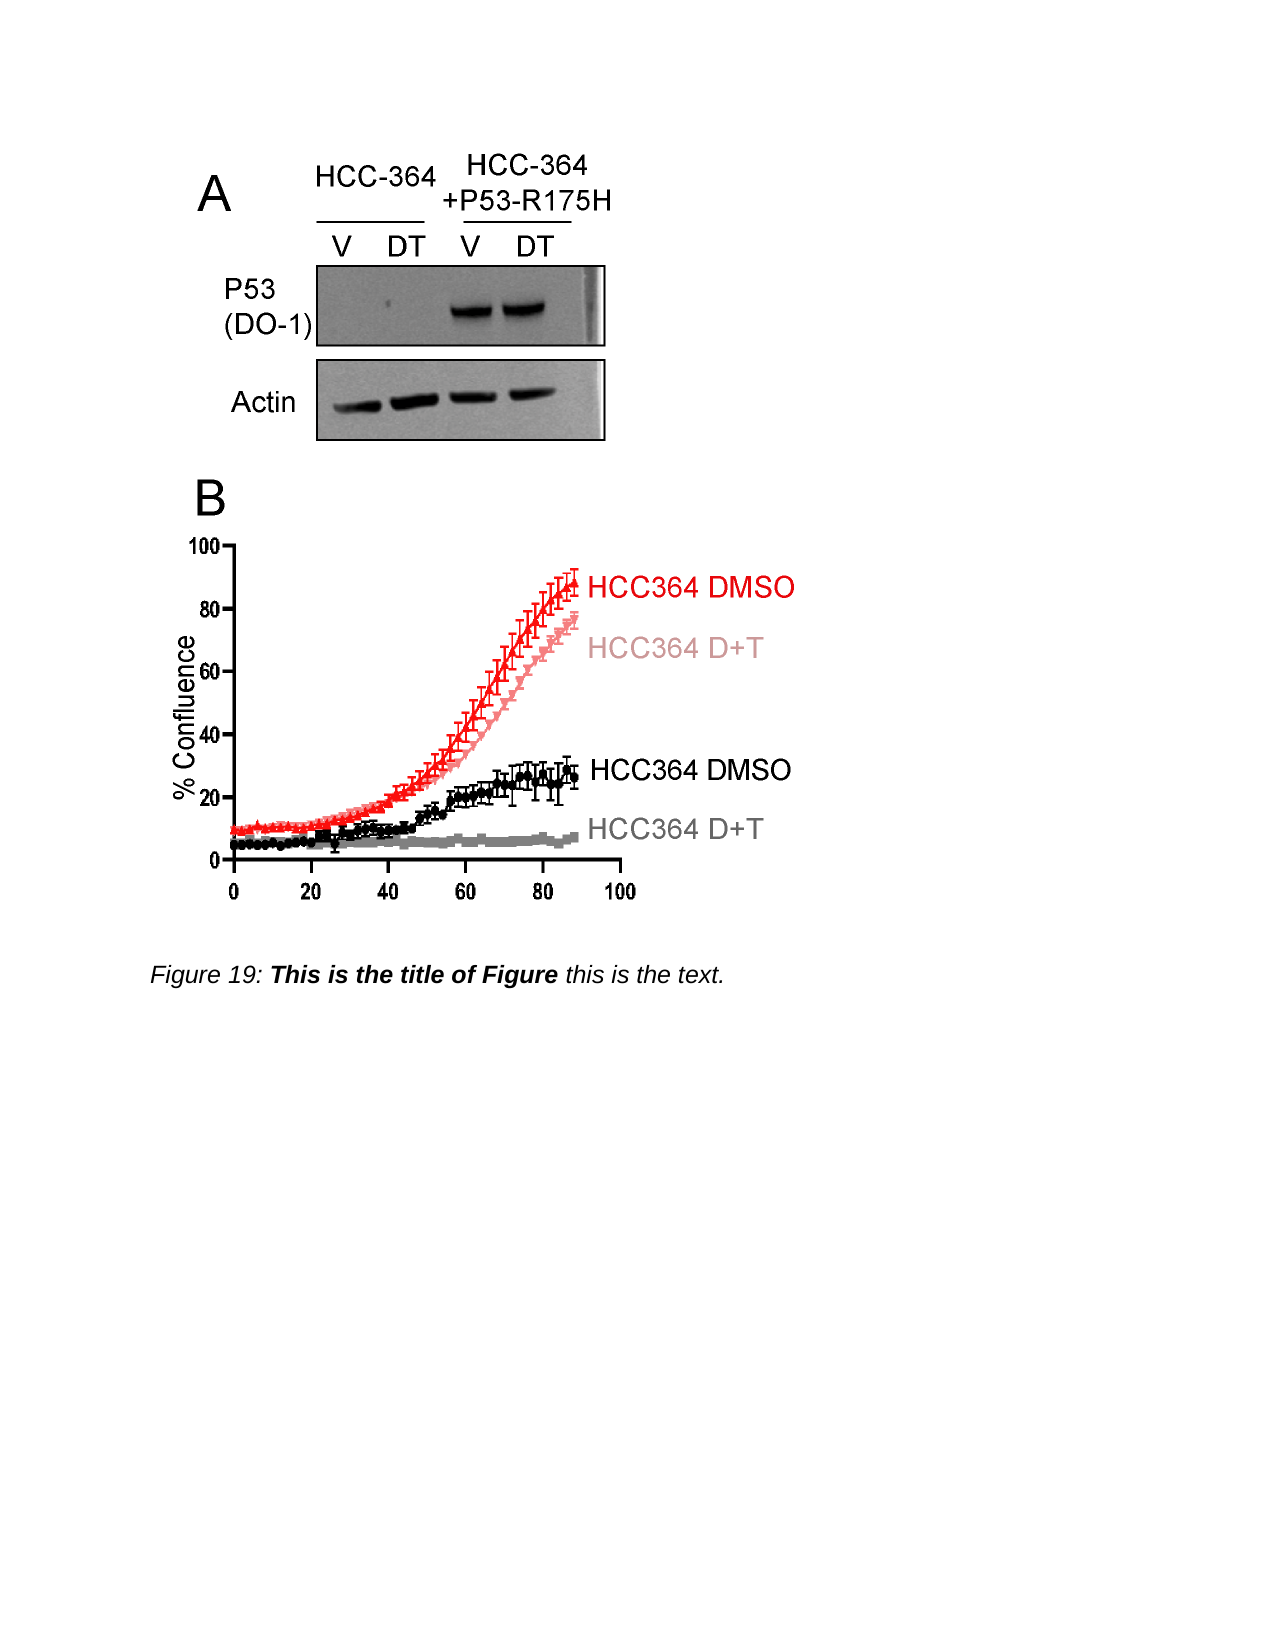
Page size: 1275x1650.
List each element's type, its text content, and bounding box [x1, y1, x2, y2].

picture [168, 150, 795, 906]
text Figure 19: This is the title of Figure this is the text. [150, 960, 1125, 988]
